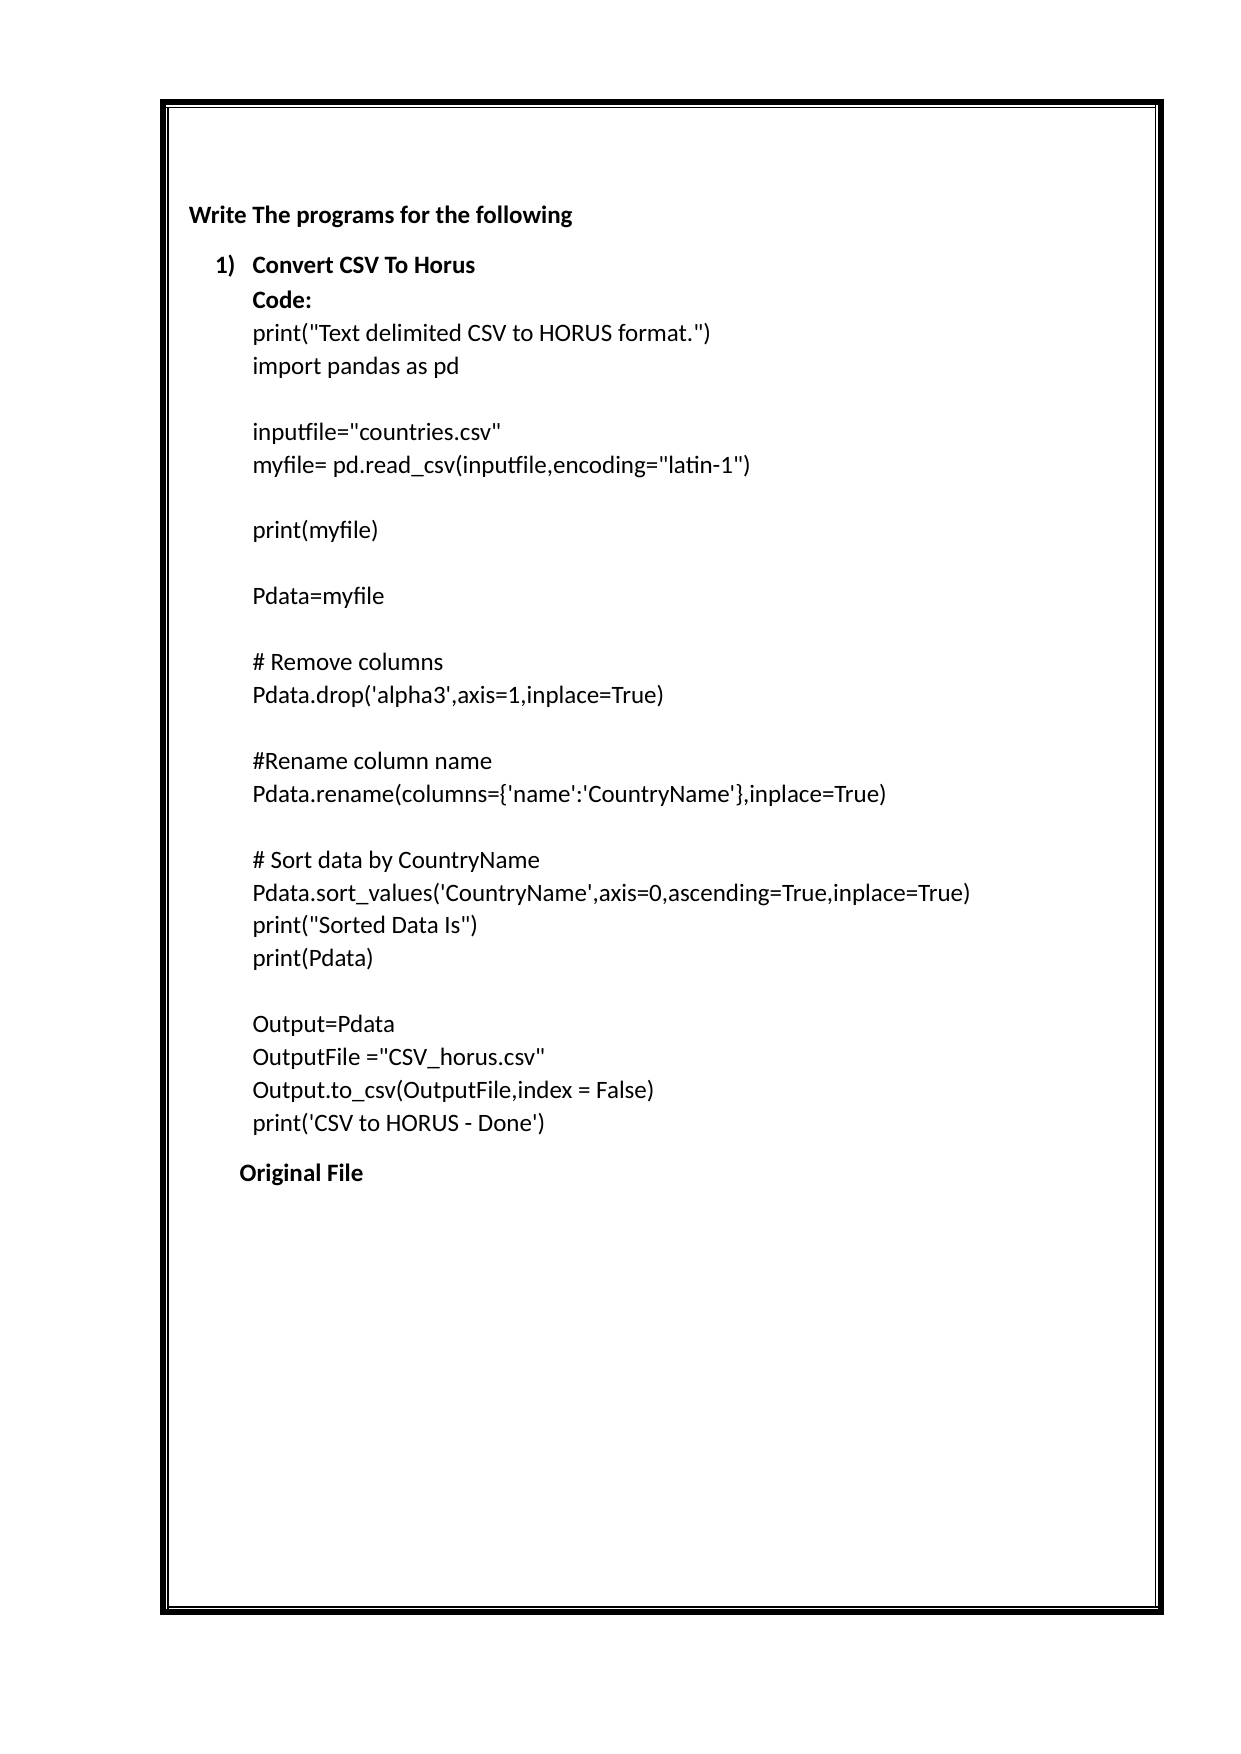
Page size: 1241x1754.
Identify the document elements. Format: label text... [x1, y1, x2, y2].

list #Rename column name [252, 745, 1090, 776]
list myfile= pd.read_csv(inputfile,encoding="latin-1") [252, 449, 1090, 479]
list Pdata.drop('alpha3',axis=1,inplace=True) [252, 679, 1090, 710]
text Original File [177, 1157, 1090, 1187]
list Code: [252, 284, 1090, 315]
list Pdata=myfile [252, 580, 1090, 611]
list # Remove columns [252, 646, 1090, 677]
list print("Text delimited CSV to HORUS format.") [252, 317, 1090, 348]
list print(Pdata) [252, 942, 1090, 973]
list inputfile="countries.csv" [252, 416, 1090, 446]
list # Sort data by CountryName [252, 844, 1090, 874]
list Output=Pdata [252, 1008, 1090, 1039]
list Output.to_csv(OutputFile,index = False) [252, 1074, 1090, 1105]
list print("Sorted Data Is") [252, 909, 1090, 940]
list OutputFile ="CSV_horus.csv" [252, 1041, 1090, 1072]
list Pdata.rename(columns={'name':'CountryName'},inplace=True) [252, 778, 1090, 808]
list print('CSV to HORUS - Done') [252, 1107, 1090, 1138]
list import pandas as pd [252, 350, 1090, 381]
text Write The programs for the following [177, 199, 1090, 230]
list print(myfile) [252, 514, 1090, 545]
list Convert CSV To Horus [215, 249, 1090, 280]
list Pdata.sort_values('CountryName',axis=0,ascending=True,inplace=True) [252, 877, 1090, 907]
